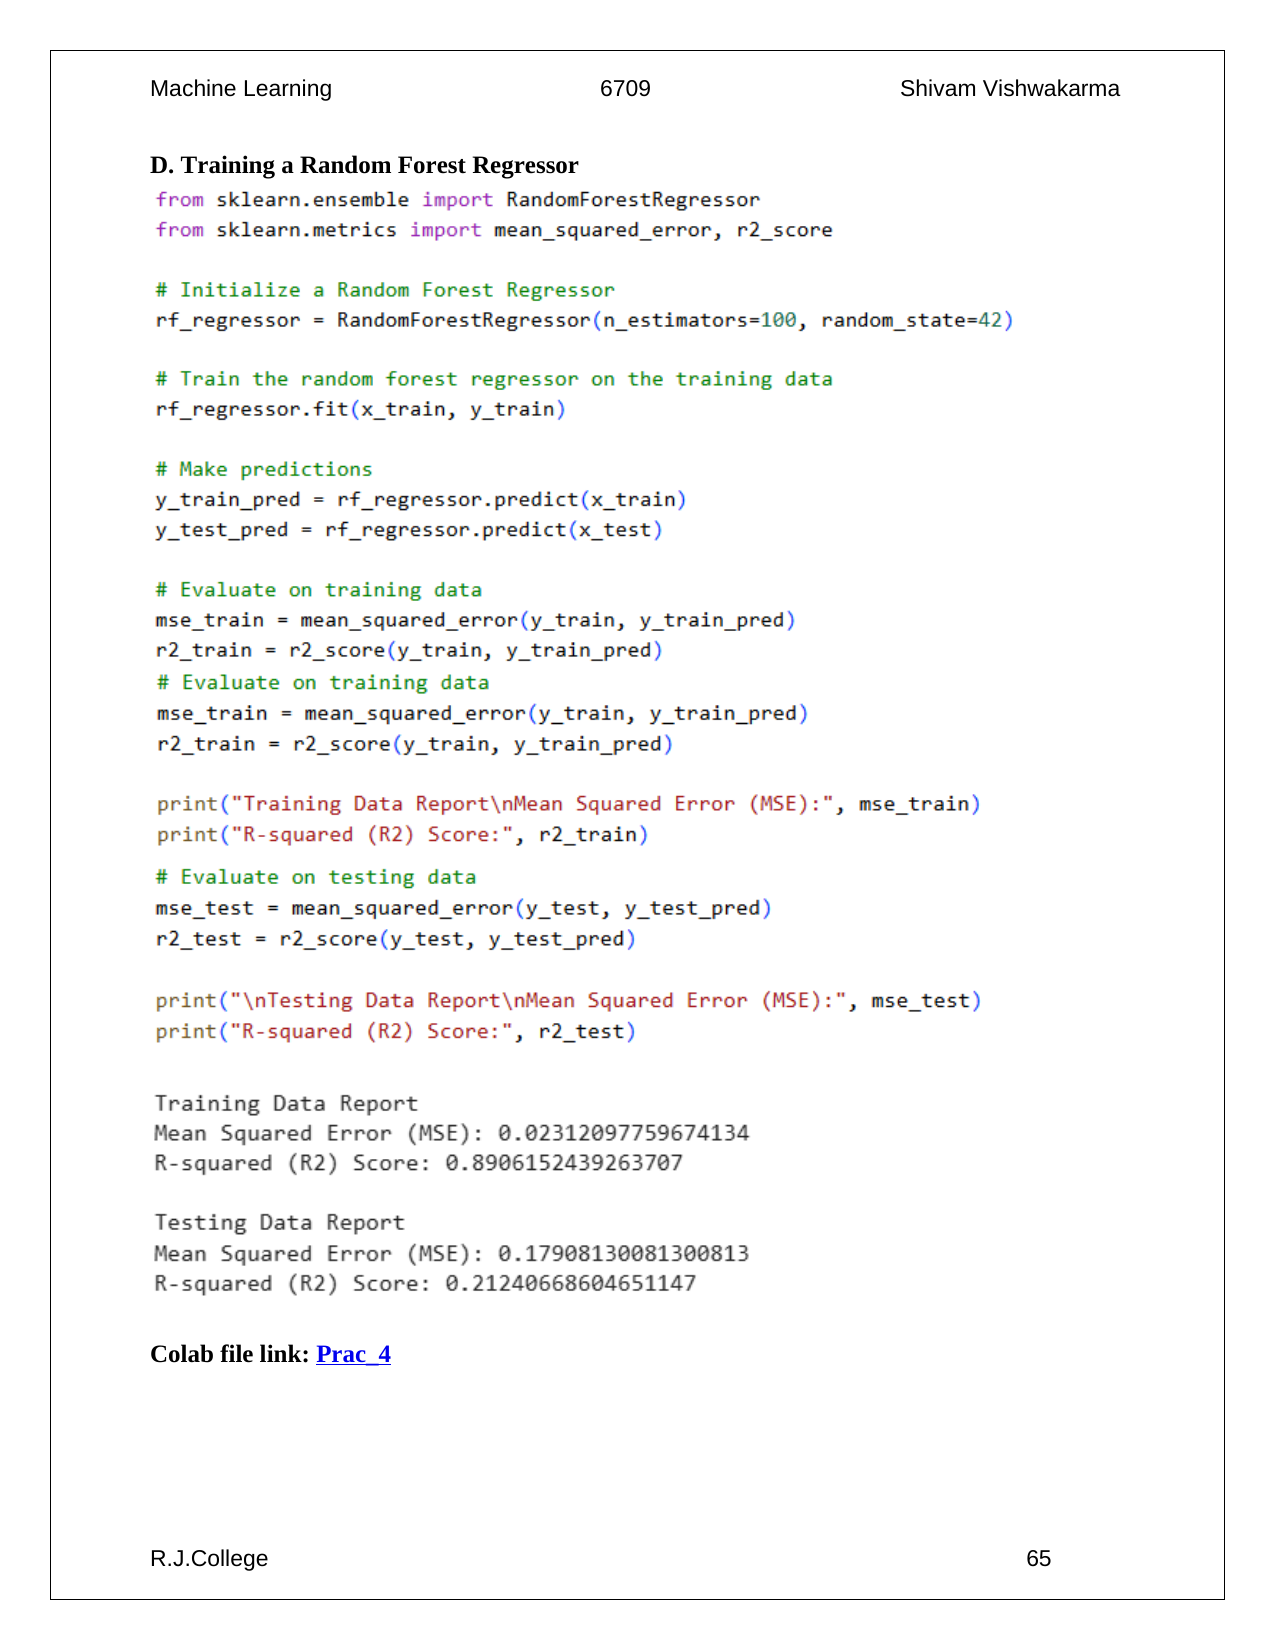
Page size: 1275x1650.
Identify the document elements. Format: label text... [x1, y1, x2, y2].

picture [150, 183, 1026, 664]
text Colab file link: Prac_4 [150, 1339, 1125, 1367]
subtitle D. Training a Random Forest Regressor [150, 150, 1125, 179]
picture [150, 667, 992, 856]
picture [150, 1086, 766, 1302]
picture [150, 859, 987, 1050]
